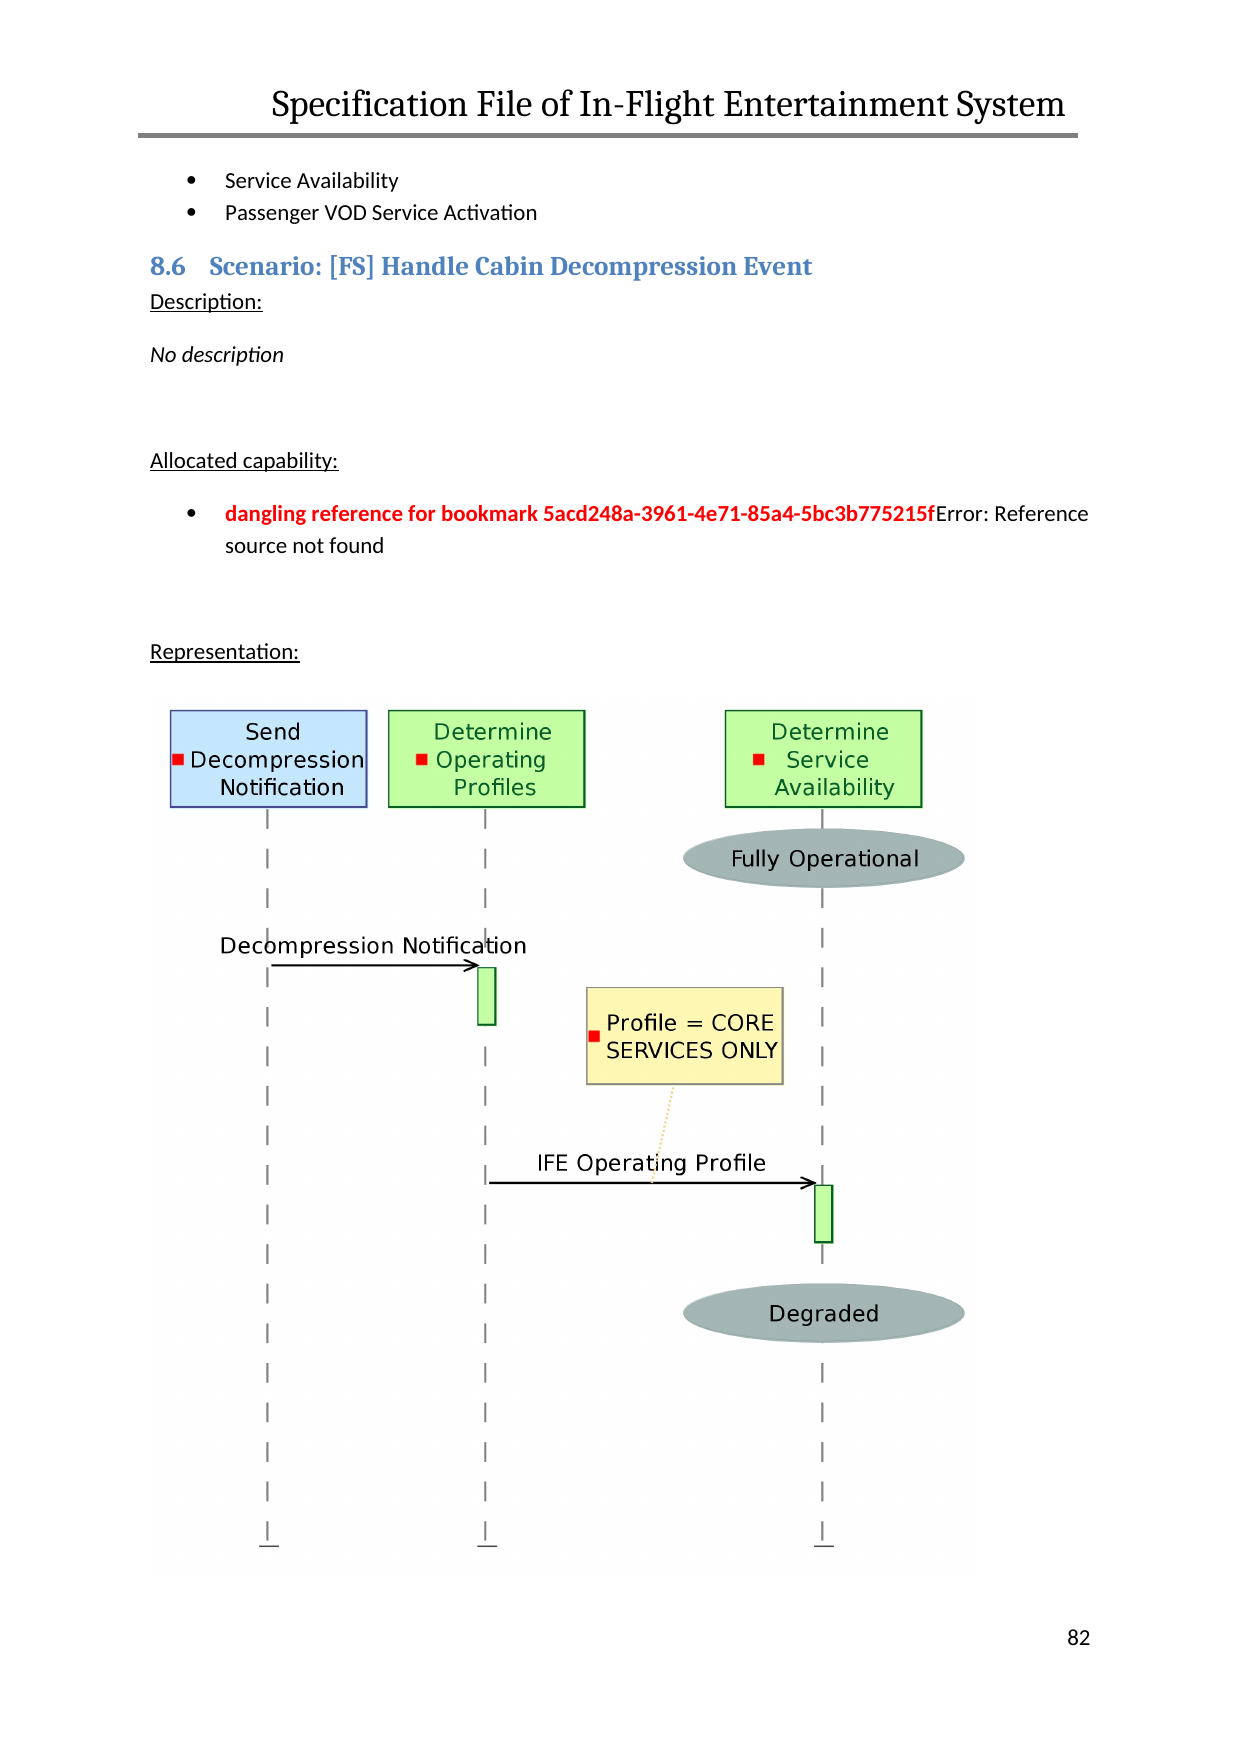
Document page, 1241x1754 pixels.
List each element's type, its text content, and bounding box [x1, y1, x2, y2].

text Allocated capability: [150, 446, 1090, 474]
list Service Availability [187, 166, 1090, 194]
list Passenger VOD Service Activation [187, 198, 1090, 226]
text Description: [150, 287, 1090, 315]
subtitle Scenario: [FS] Handle Cabin Decompression Event [150, 251, 1090, 282]
text No description [150, 340, 1090, 368]
text Representation: [150, 637, 1090, 665]
picture [150, 690, 984, 1580]
